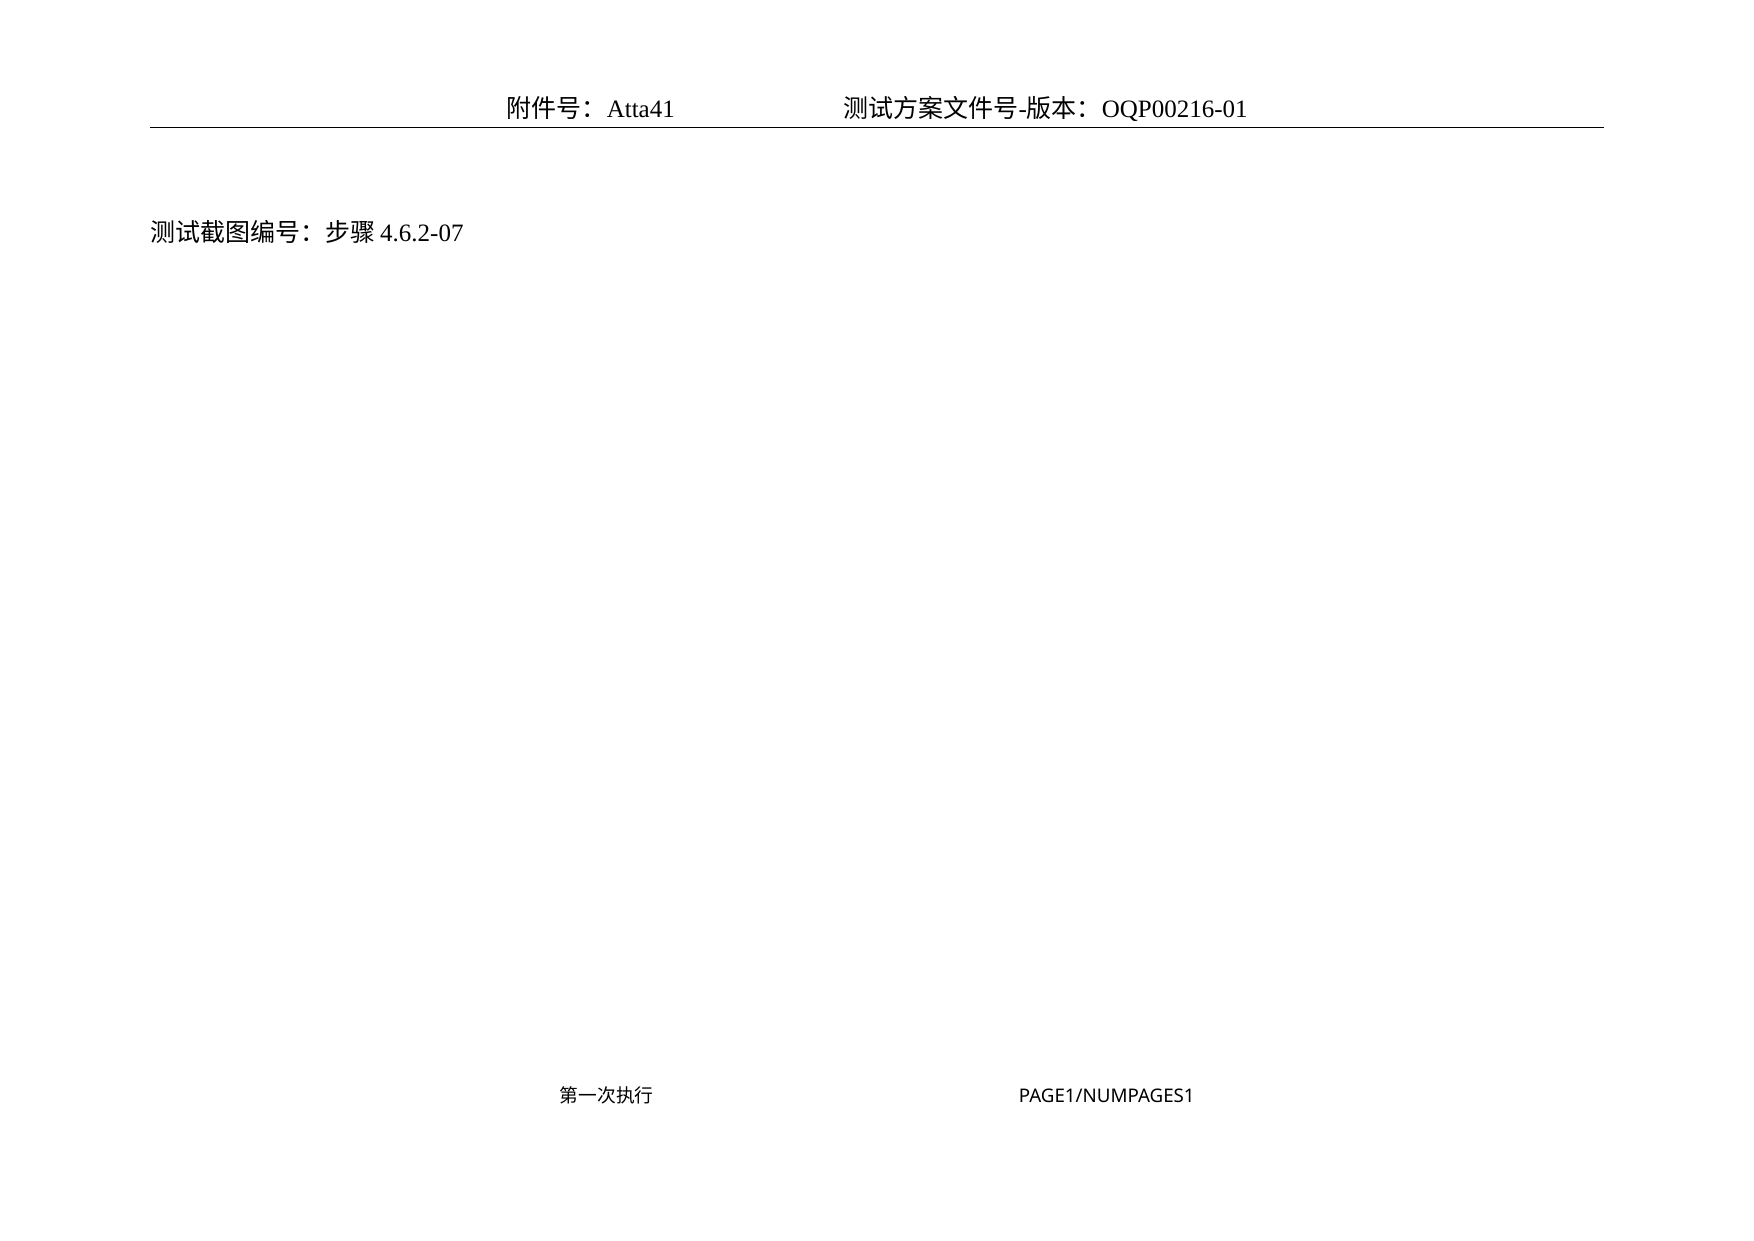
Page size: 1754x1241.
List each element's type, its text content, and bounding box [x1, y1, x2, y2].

text 测试截图编号：步骤4.6.2-07 [150, 198, 1604, 263]
